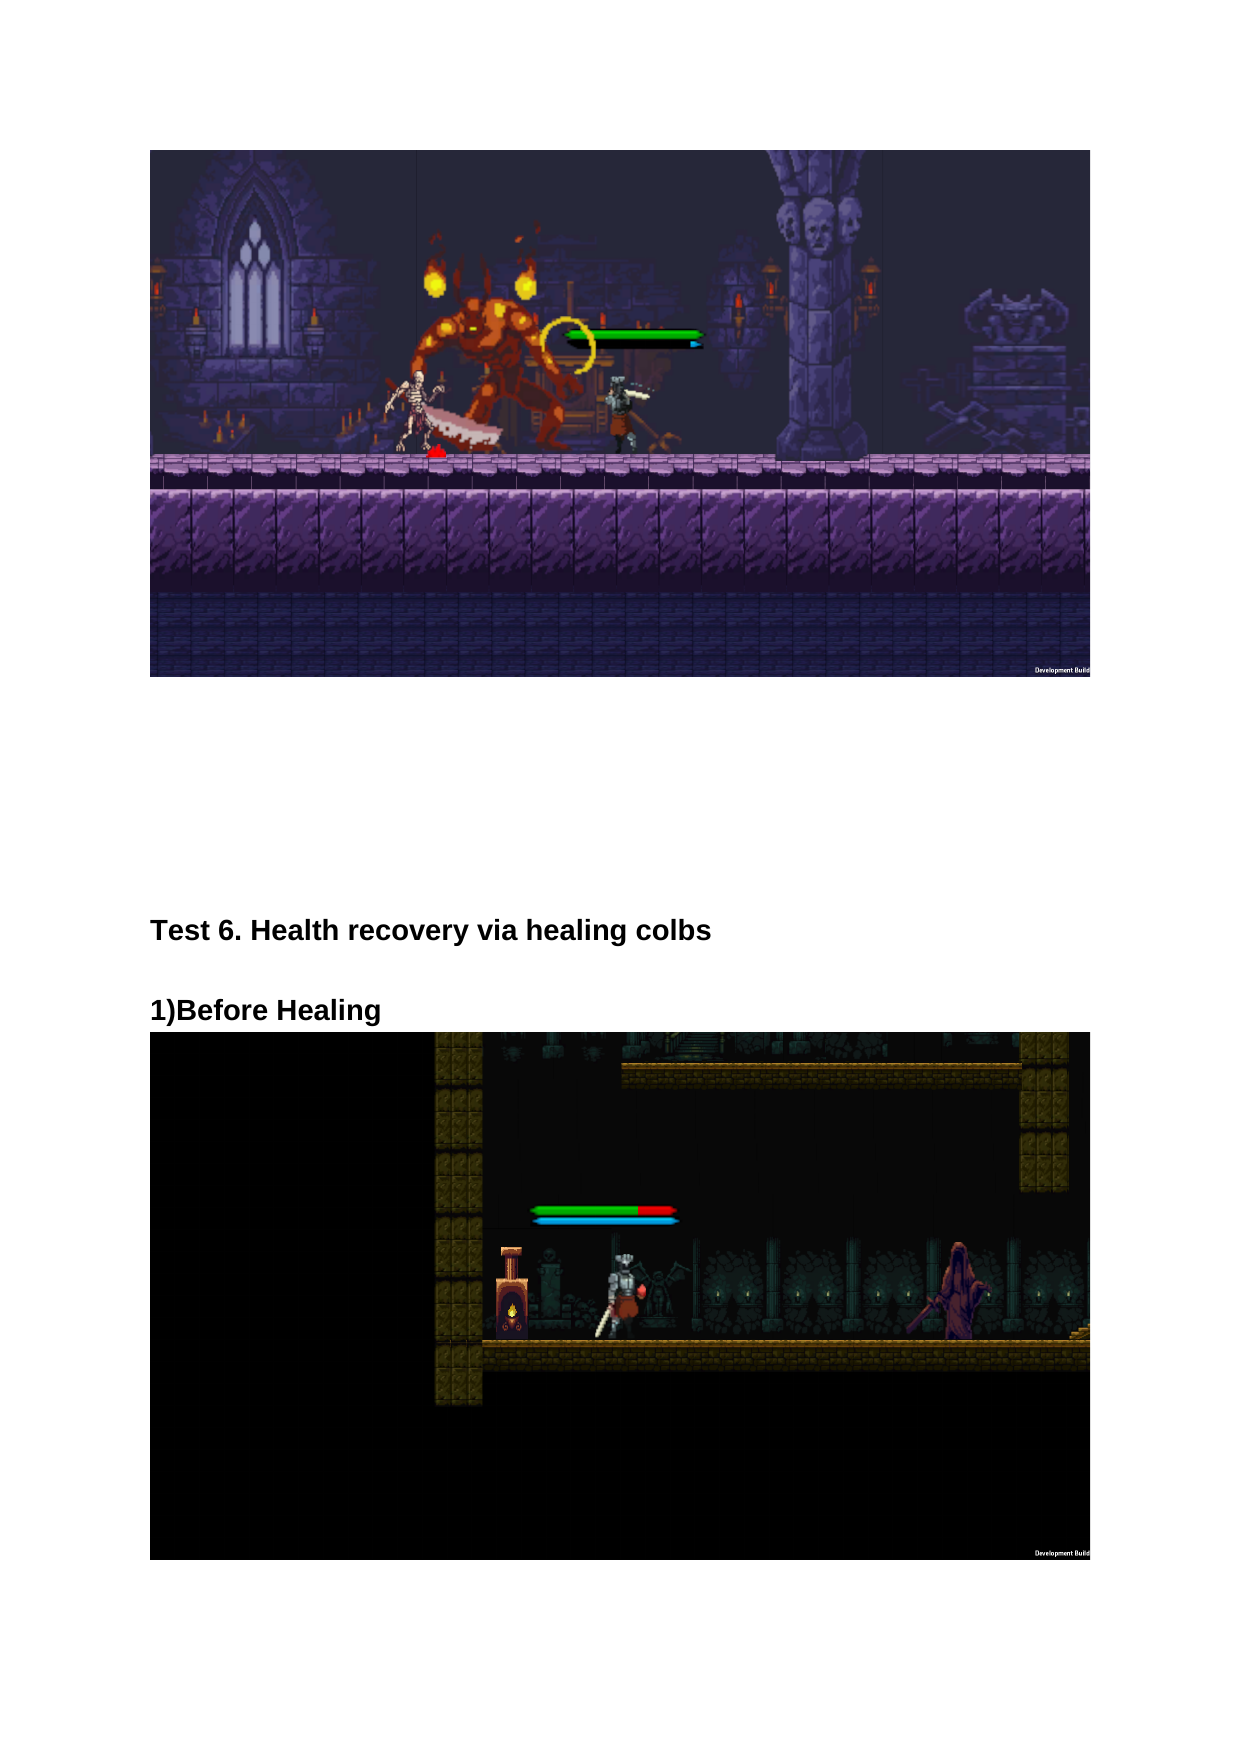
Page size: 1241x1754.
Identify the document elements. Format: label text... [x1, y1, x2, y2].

text 1)Before Healing [150, 993, 933, 1027]
picture [150, 150, 1091, 677]
picture [150, 1032, 1091, 1560]
text Test 6. Health recovery via healing colbs [150, 913, 933, 947]
